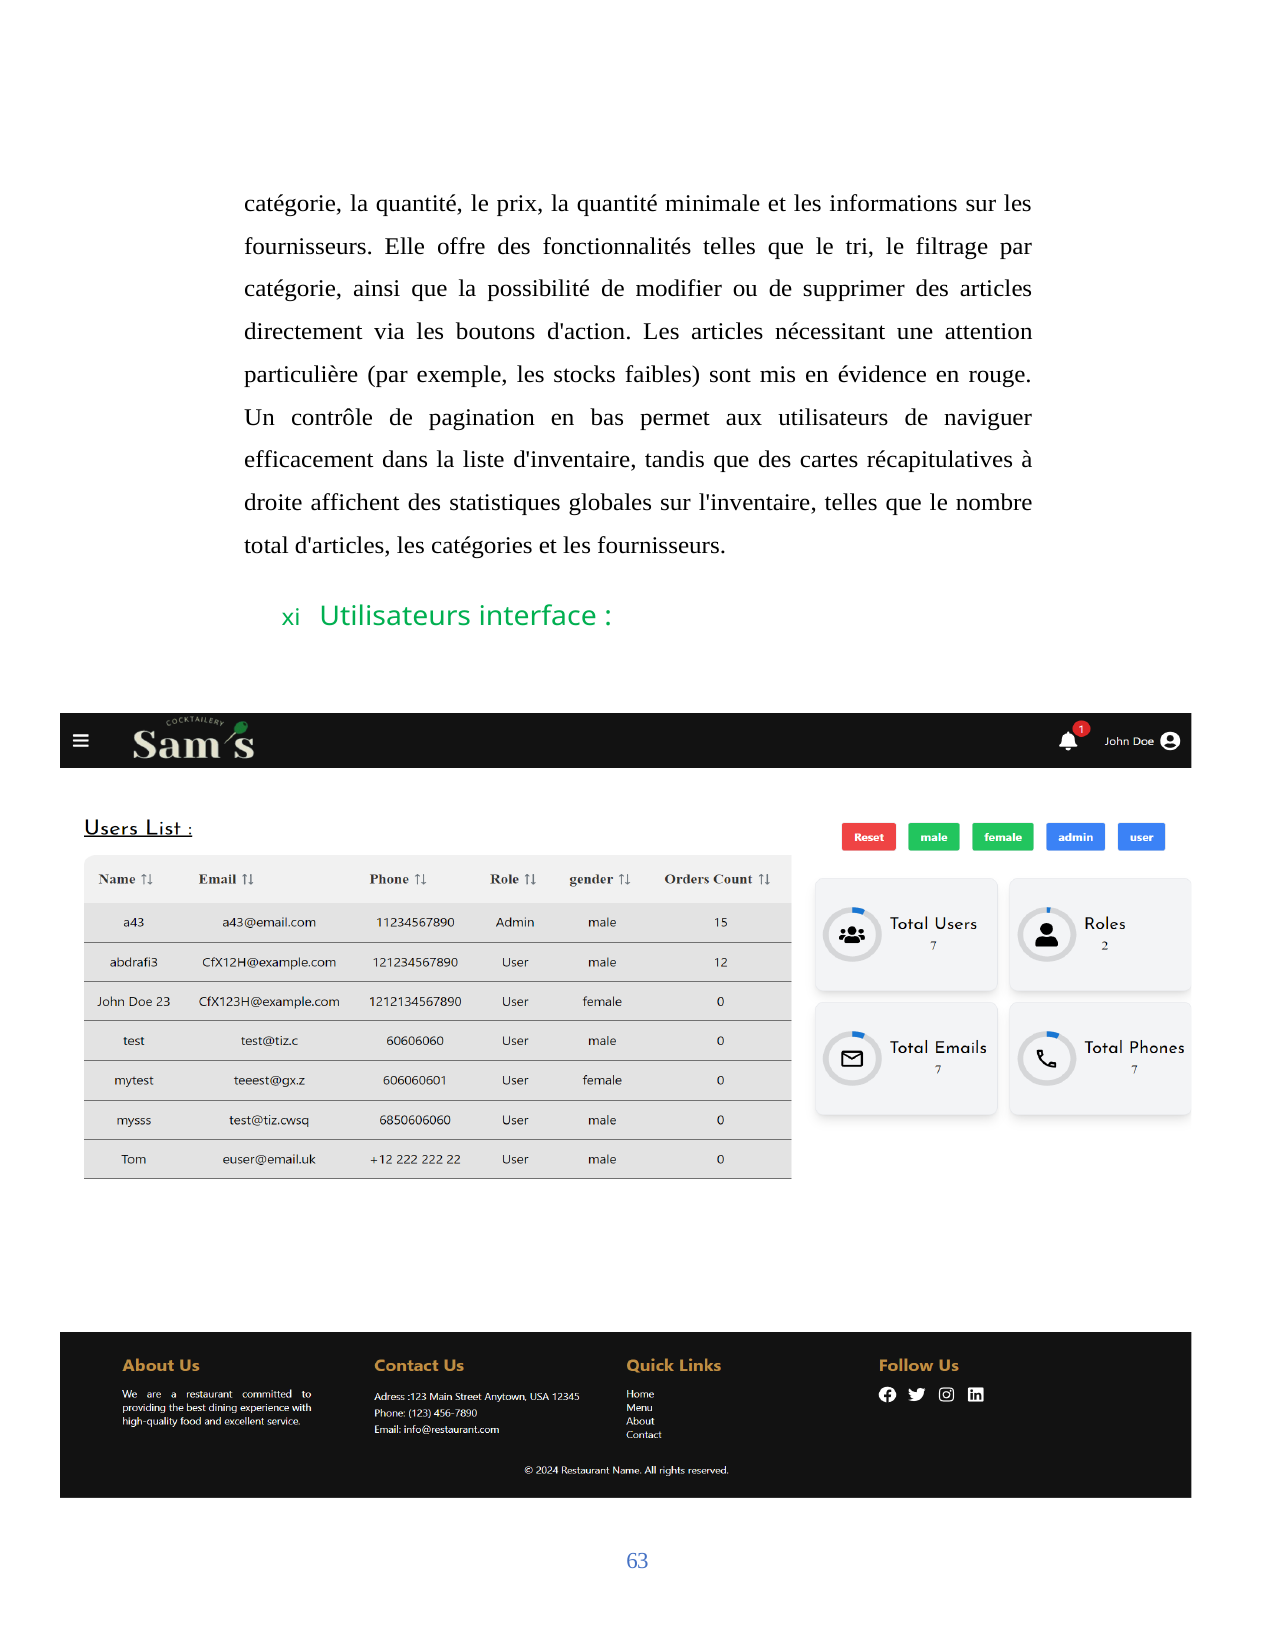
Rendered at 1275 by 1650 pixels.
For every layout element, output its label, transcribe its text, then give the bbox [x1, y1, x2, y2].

picture [60, 713, 1192, 1498]
text Utilisateurs interface : [281, 597, 1254, 633]
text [244, 189, 1034, 558]
